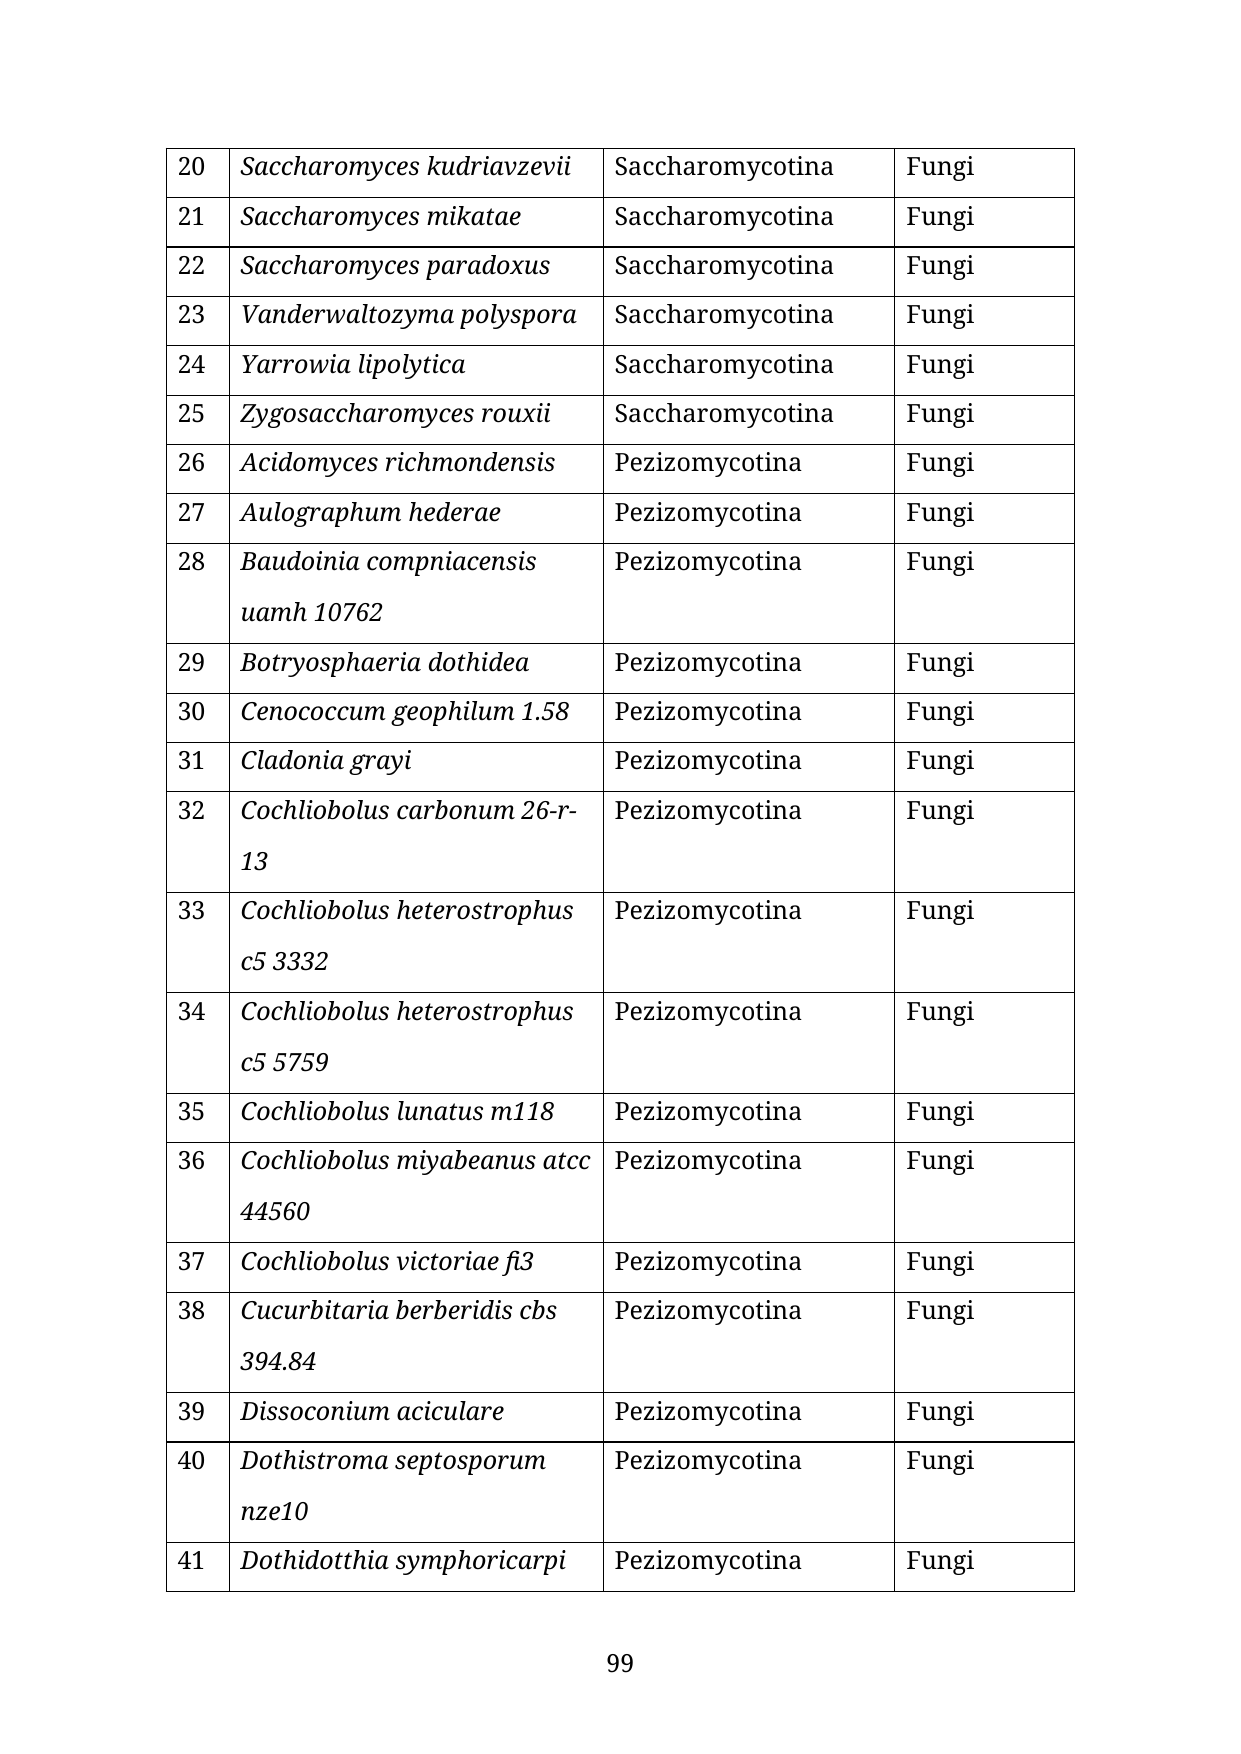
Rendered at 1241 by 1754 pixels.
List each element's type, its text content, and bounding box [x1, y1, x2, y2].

table_cell Acidomyces richmondensis [230, 445, 603, 493]
table_cell 38 [167, 1293, 229, 1392]
table_cell 28 [167, 544, 229, 643]
table_cell Fungi [895, 644, 1074, 692]
table_cell 31 [167, 743, 229, 791]
table_cell Fungi [895, 1443, 1074, 1542]
table_cell Saccharomycotina [604, 198, 894, 246]
table_cell Botryosphaeria dothidea [230, 644, 603, 692]
table_cell Fungi [895, 1393, 1074, 1441]
table_cell Dothidotthia symphoricarpi [230, 1543, 603, 1591]
table_cell Cochliobolus victoriae fi3 [230, 1243, 603, 1292]
table_cell Vanderwaltozyma polyspora [230, 297, 603, 345]
table_cell Pezizomycotina [604, 494, 894, 543]
table_cell Pezizomycotina [604, 1094, 894, 1142]
table_cell Cochliobolus heterostrophus c5 3332 [230, 893, 603, 992]
table_cell Fungi [895, 743, 1074, 791]
table_cell Pezizomycotina [604, 993, 894, 1092]
table_cell 30 [167, 694, 229, 742]
table_cell Cenococcum geophilum 1.58 [230, 694, 603, 742]
table_cell Aulographum hederae [230, 494, 603, 543]
table_cell Fungi [895, 198, 1074, 246]
table_cell Cochliobolus lunatus m118 [230, 1094, 603, 1142]
table_cell Pezizomycotina [604, 743, 894, 791]
table_cell Pezizomycotina [604, 1143, 894, 1242]
table_cell 40 [167, 1443, 229, 1542]
table_cell Pezizomycotina [604, 1393, 894, 1441]
table_cell Fungi [895, 248, 1074, 296]
table_cell Fungi [895, 1543, 1074, 1591]
table_cell 27 [167, 494, 229, 543]
table_cell Fungi [895, 494, 1074, 543]
table_cell Fungi [895, 1293, 1074, 1392]
table_cell Fungi [895, 993, 1074, 1092]
table_cell Fungi [895, 1094, 1074, 1142]
table_cell Saccharomyces mikatae [230, 198, 603, 246]
table_cell 22 [167, 248, 229, 296]
table_cell 35 [167, 1094, 229, 1142]
table_cell Fungi [895, 893, 1074, 992]
table_cell Saccharomyces paradoxus [230, 248, 603, 296]
table_cell Pezizomycotina [604, 792, 894, 892]
table_cell 34 [167, 993, 229, 1092]
table_cell Fungi [895, 297, 1074, 345]
table_cell Pezizomycotina [604, 445, 894, 493]
table_cell 26 [167, 445, 229, 493]
table_cell Saccharomycotina [604, 149, 894, 197]
table_cell Fungi [895, 149, 1074, 197]
table_cell 24 [167, 346, 229, 394]
table_cell Dissoconium aciculare [230, 1393, 603, 1441]
table_cell Pezizomycotina [604, 1243, 894, 1292]
table_cell Pezizomycotina [604, 644, 894, 692]
table_cell Pezizomycotina [604, 1293, 894, 1392]
table_cell Cochliobolus miyabeanus atcc 44560 [230, 1143, 603, 1242]
table_cell Saccharomycotina [604, 248, 894, 296]
table_cell Zygosaccharomyces rouxii [230, 396, 603, 444]
table_cell Fungi [895, 396, 1074, 444]
table_cell Fungi [895, 346, 1074, 394]
table_cell 41 [167, 1543, 229, 1591]
table_cell Fungi [895, 792, 1074, 892]
table_cell Pezizomycotina [604, 1543, 894, 1591]
table_cell Cochliobolus carbonum 26-r-13 [230, 792, 603, 892]
table_cell Fungi [895, 1143, 1074, 1242]
table_cell 25 [167, 396, 229, 444]
table_cell Saccharomycotina [604, 346, 894, 394]
table_cell 32 [167, 792, 229, 892]
table_cell Baudoinia compniacensis uamh 10762 [230, 544, 603, 643]
table_cell 29 [167, 644, 229, 692]
table_cell 21 [167, 198, 229, 246]
table_cell 23 [167, 297, 229, 345]
table_cell Cladonia grayi [230, 743, 603, 791]
table_cell 37 [167, 1243, 229, 1292]
table_cell 33 [167, 893, 229, 992]
table_cell Pezizomycotina [604, 694, 894, 742]
table_cell Fungi [895, 445, 1074, 493]
table_cell Yarrowia lipolytica [230, 346, 603, 394]
table_cell 39 [167, 1393, 229, 1441]
table_cell Fungi [895, 544, 1074, 643]
table_cell Saccharomycotina [604, 297, 894, 345]
table_cell Pezizomycotina [604, 893, 894, 992]
table_cell Saccharomyces kudriavzevii [230, 149, 603, 197]
table_cell Pezizomycotina [604, 544, 894, 643]
table_cell Pezizomycotina [604, 1443, 894, 1542]
table_cell Saccharomycotina [604, 396, 894, 444]
table_cell Cucurbitaria berberidis cbs 394.84 [230, 1293, 603, 1392]
table_cell 36 [167, 1143, 229, 1242]
table_cell Cochliobolus heterostrophus c5 5759 [230, 993, 603, 1092]
table_cell Fungi [895, 1243, 1074, 1292]
table_cell Dothistroma septosporum nze10 [230, 1443, 603, 1542]
table_cell 20 [167, 149, 229, 197]
table_cell Fungi [895, 694, 1074, 742]
